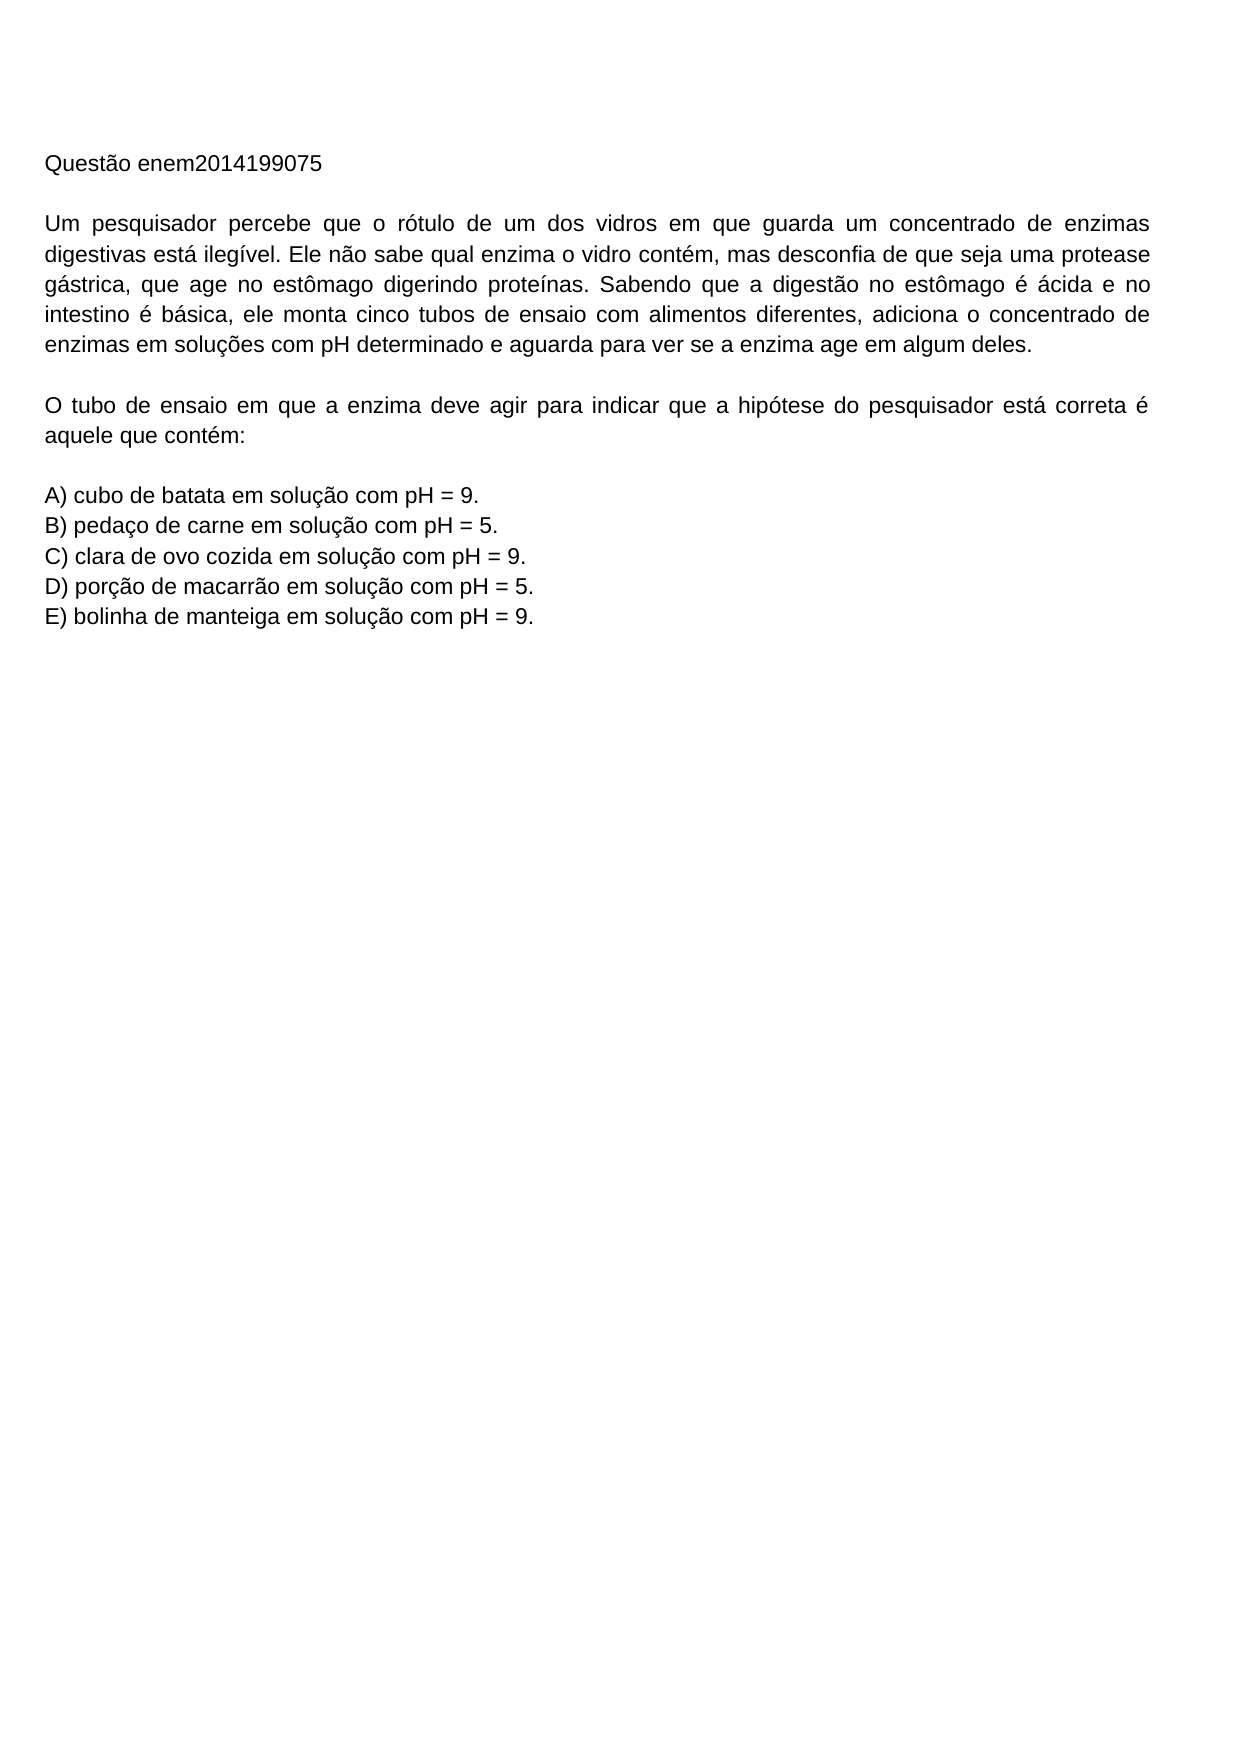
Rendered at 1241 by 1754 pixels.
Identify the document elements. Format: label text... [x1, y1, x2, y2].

text Um pesquisador percebe que o rótulo de um dos vidros em que guarda um concentrado de enzimas digestivas está ilegível. Ele não sabe qual enzima o vidro contém, mas desconfia de que seja uma protease gástrica, que age no estômago digerindo proteínas. Sabendo que a digestão no estômago é ácida e no intestino é básica, ele monta cinco tubos de ensaio com alimentos diferentes, adiciona o concentrado de enzimas em soluções com pH determinado e aguarda para ver se a enzima age em algum deles. [44, 210, 1151, 358]
text D) porção de macarrão em solução com pH = 5. [44, 573, 1151, 599]
text B) pedaço de carne em solução com pH = 5. [44, 512, 1151, 539]
text C) clara de ovo cozida em solução com pH = 9. [44, 543, 1151, 569]
text O tubo de ensaio em que a enzima deve agir para indicar que a hipótese do pesquisador está correta é aquele que contém: [44, 392, 1151, 448]
text A) cubo de batata em solução com pH = 9. [44, 482, 1151, 509]
text Questão enem2014199075 [44, 150, 1151, 176]
text E) bolinha de manteiga em solução com pH = 9. [44, 603, 1151, 629]
